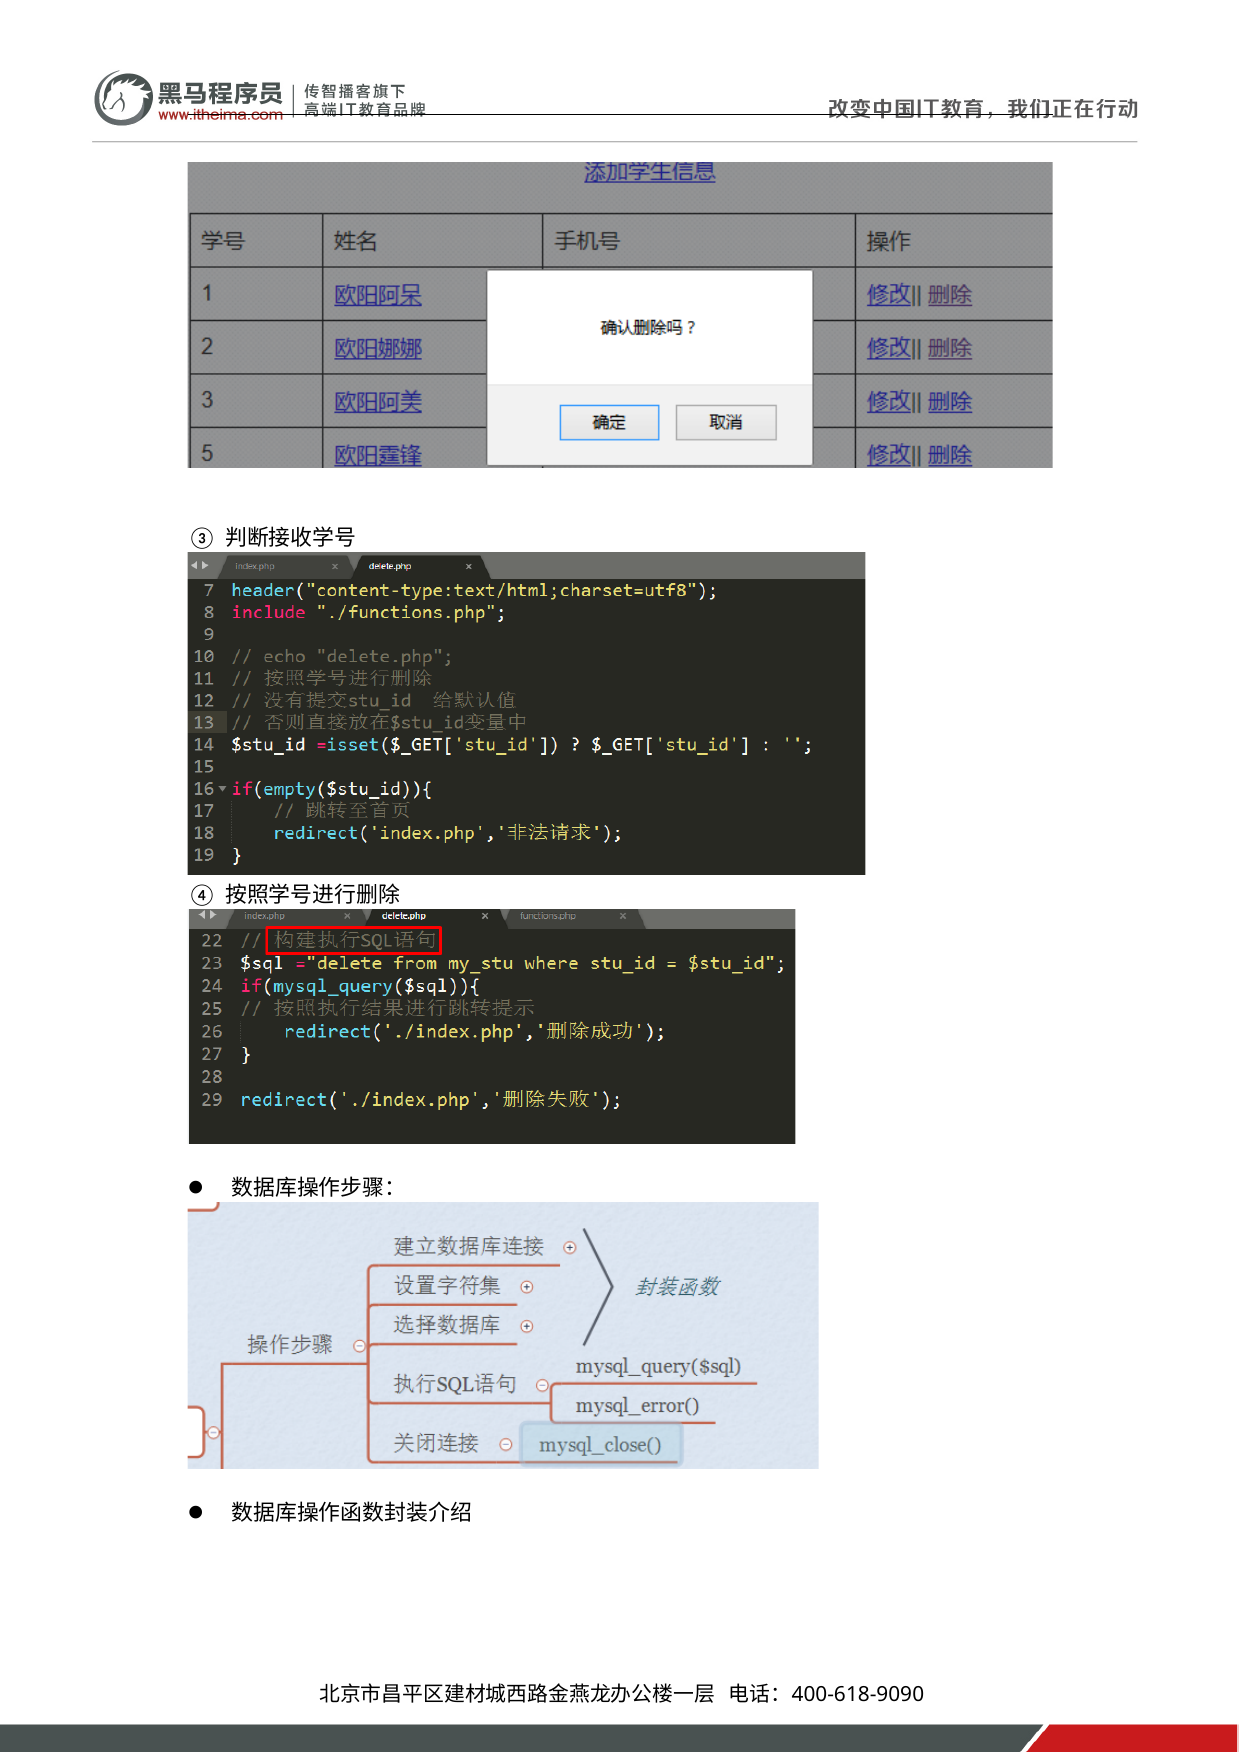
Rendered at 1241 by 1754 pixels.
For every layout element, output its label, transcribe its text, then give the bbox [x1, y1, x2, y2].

list 数据库操作步骤： [187, 1169, 1053, 1202]
list 数据库操作函数封装介绍 [187, 1494, 1053, 1527]
picture [0, 1671, 1239, 1752]
list 判断接收学号 [187, 519, 1053, 552]
picture [187, 909, 796, 1144]
list 按照学号进行删除 [187, 877, 1053, 909]
picture [187, 552, 866, 875]
picture [0, 0, 1241, 150]
picture [187, 1202, 819, 1469]
picture [187, 162, 1053, 468]
